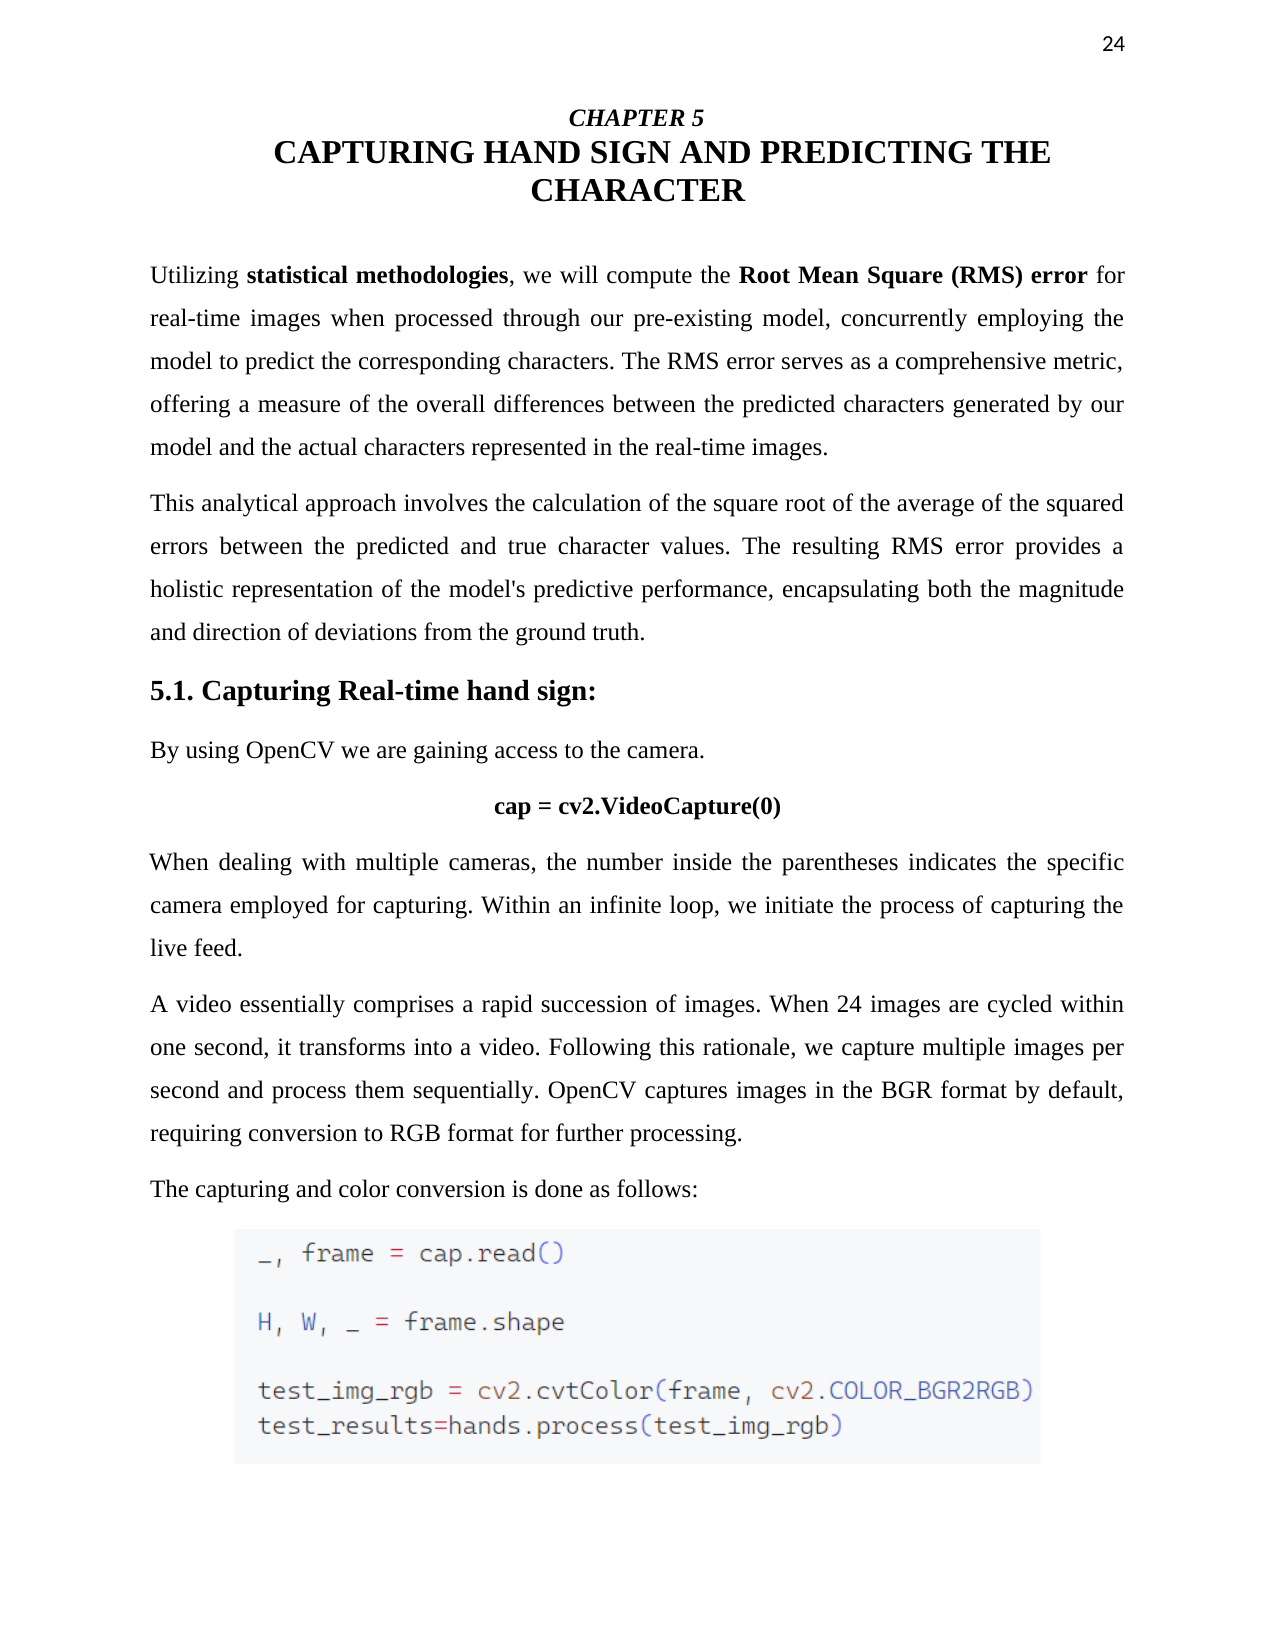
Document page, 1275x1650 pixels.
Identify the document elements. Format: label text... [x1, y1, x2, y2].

text CHAPTER 5 [150, 103, 1125, 132]
text cap = cv2.VideoCapture(0) [150, 791, 1125, 820]
text CAPTURING HAND SIGN AND PREDICTING THE CHARACTER [150, 132, 1125, 209]
text Utilizing statistical methodologies, we will compute the Root Mean Square (RMS) error for real-time images when processed through our pre-existing model, concurrently employing the model to predict the corresponding characters. The RMS error serves as a comprehensive metric, offering a measure of the overall differences between the predicted characters generated by our model and the actual characters represented in the real-time images. [150, 260, 1125, 461]
text This analytical approach involves the calculation of the square root of the average of the squared errors between the predicted and true character values. The resulting RMS error provides a holistic representation of the model's predictive performance, encapsulating both the magnitude and direction of deviations from the ground truth. [150, 488, 1125, 646]
text By using OpenCV we are gaining access to the camera. [150, 736, 1125, 764]
text A video essentially comprises a rapid succession of images. When 24 images are cycled within one second, it transforms into a video. Following this rationale, we capture multiple images per second and process them sequentially. OpenCV captures images in the BGR format by default, requiring conversion to RGB format for further processing. [150, 989, 1125, 1147]
text The capturing and color conversion is done as follows: [150, 1174, 1125, 1202]
text 5.1. Capturing Real-time hand sign: [150, 673, 1125, 706]
picture [234, 1229, 1041, 1464]
text When dealing with multiple cameras, the number inside the parentheses indicates the specific camera employed for capturing. Within an infinite loop, we initiate the process of capturing the live feed. [149, 847, 1125, 962]
